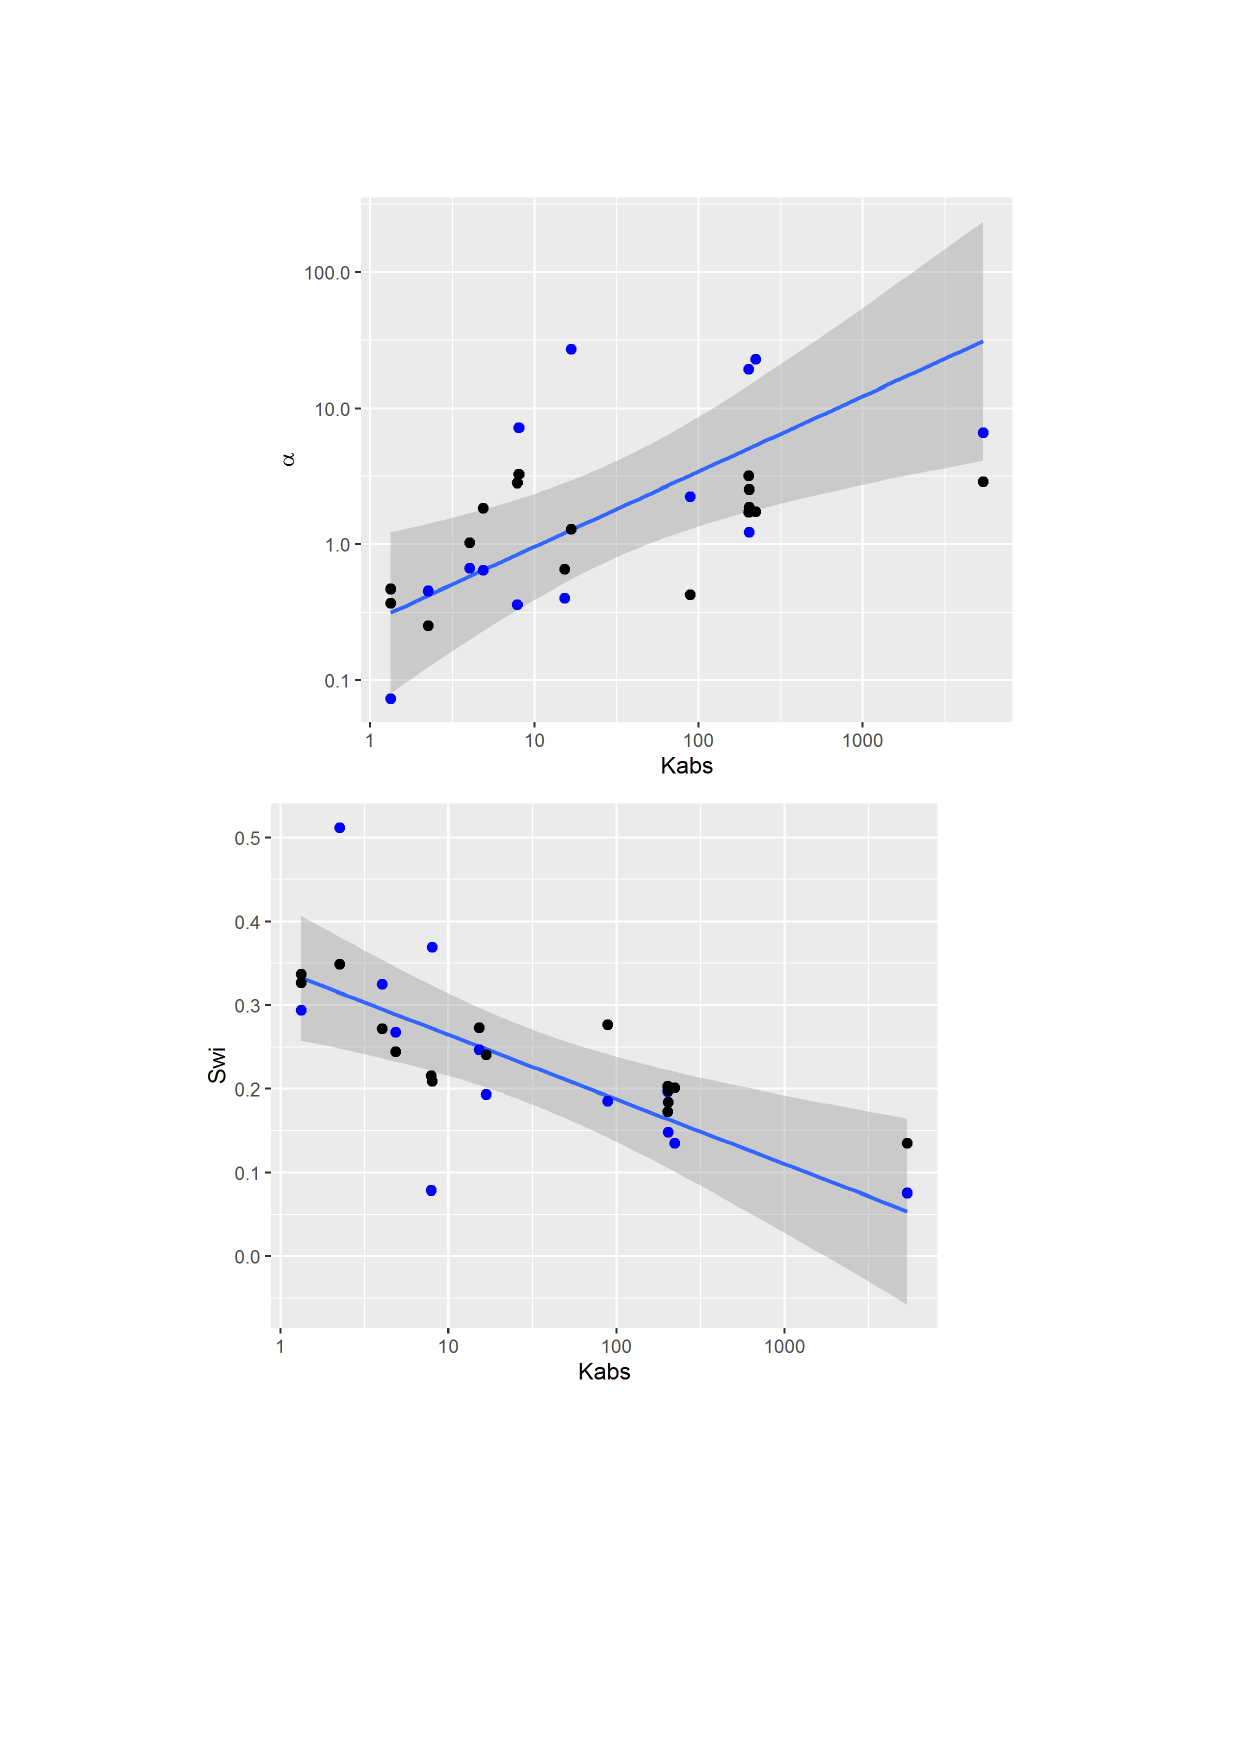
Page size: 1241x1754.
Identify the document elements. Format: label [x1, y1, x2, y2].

picture [196, 792, 949, 1395]
picture [271, 186, 1024, 789]
